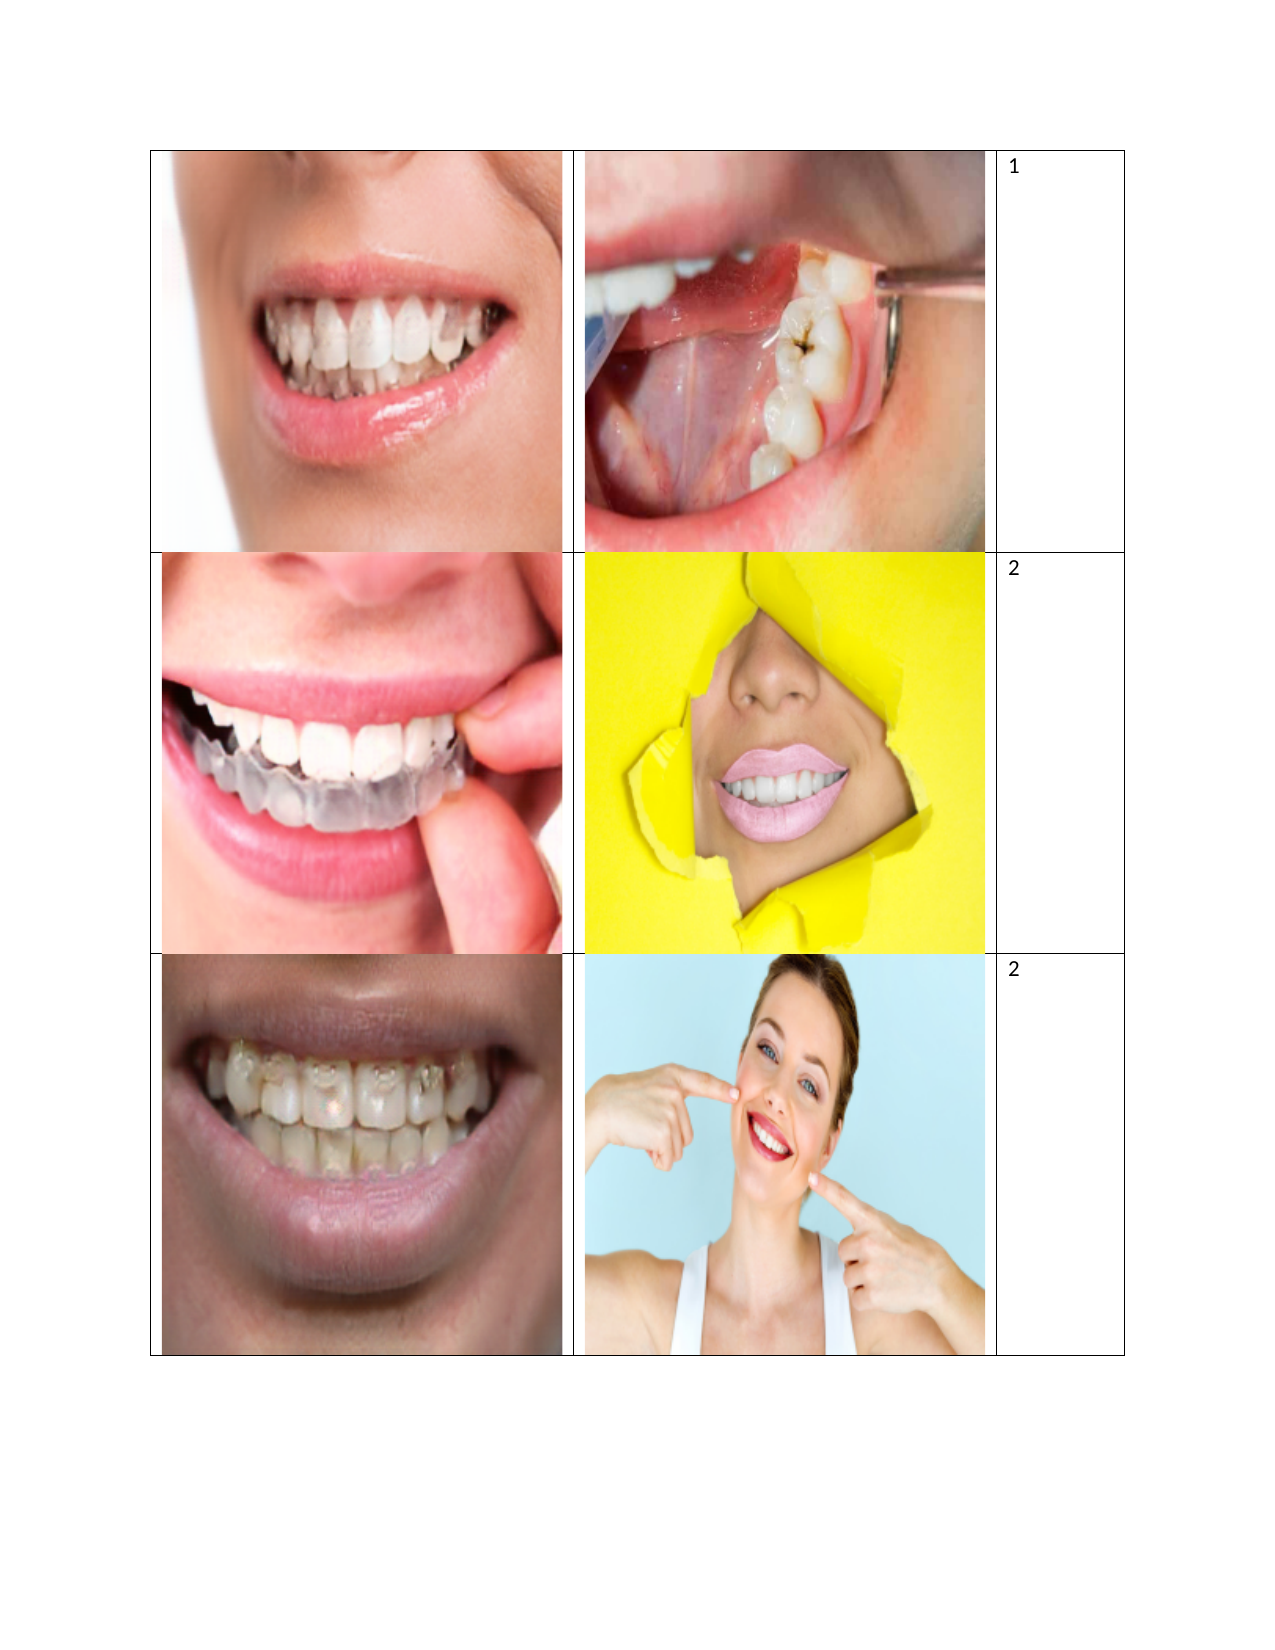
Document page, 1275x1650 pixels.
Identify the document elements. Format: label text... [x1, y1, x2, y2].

table_cell [563, 954, 573, 1355]
picture [584, 151, 986, 1355]
table_cell [986, 553, 996, 953]
table_cell [151, 553, 161, 953]
table_cell [563, 553, 573, 953]
table_cell [574, 151, 584, 552]
table_cell 1 [997, 151, 1124, 552]
table_cell [574, 954, 584, 1355]
table_cell [151, 954, 161, 1355]
table_cell 2 [997, 553, 1124, 953]
table_cell [986, 954, 996, 1355]
table_cell 2 [997, 954, 1124, 1355]
table_cell [986, 151, 996, 552]
picture [161, 151, 563, 1355]
table_cell [574, 553, 584, 953]
table_cell [563, 151, 573, 552]
table_cell [151, 151, 161, 552]
